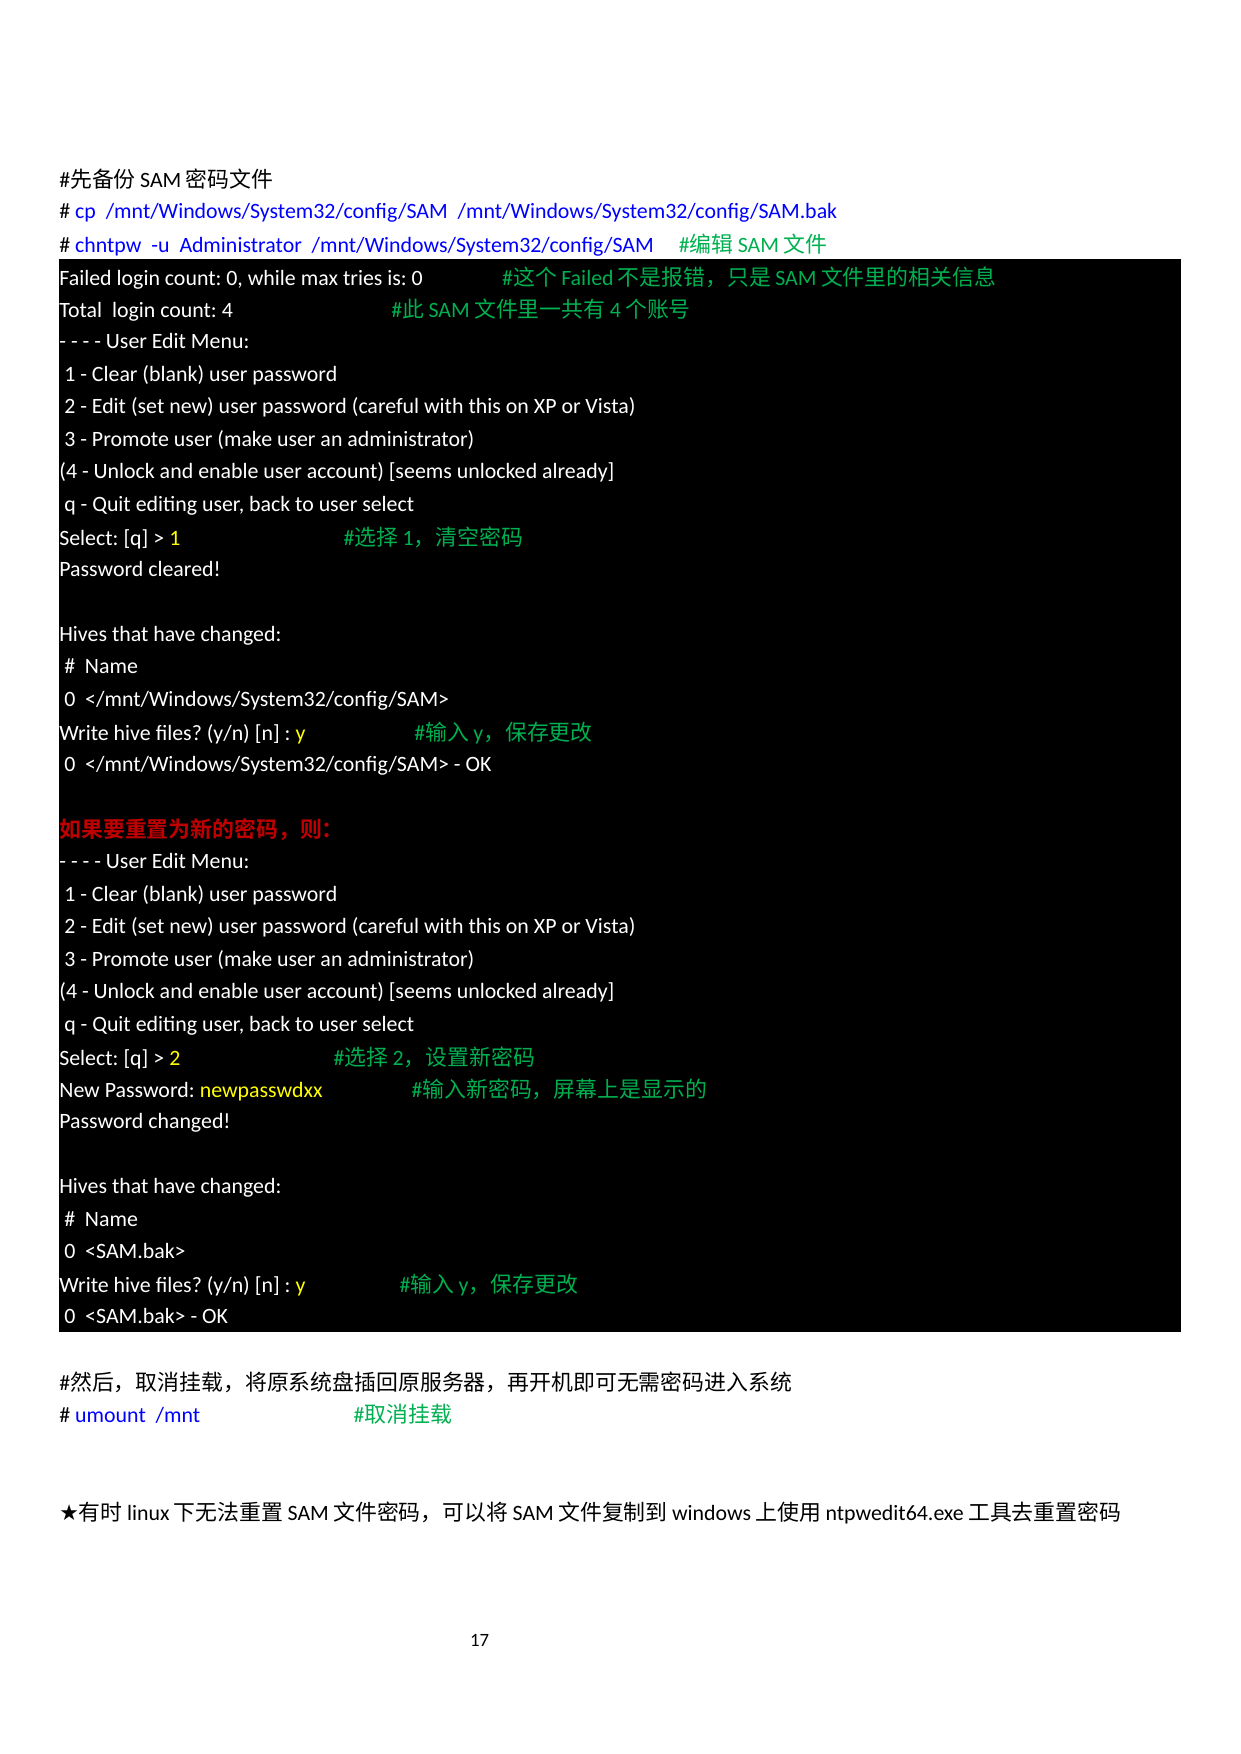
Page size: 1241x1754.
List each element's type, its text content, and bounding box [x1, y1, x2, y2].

text (4 - Unlock and enable user account) [seems unlocked already] [59, 454, 1181, 487]
text Write hive files? (y/n) [n] : y #输入y，保存更改 [59, 714, 1181, 747]
text ★有时linux下无法重置SAM文件密码，可以将SAM文件复制到windows上使用ntpwedit64.exe工具去重置密码 [59, 1494, 1181, 1527]
text 3 - Promote user (make user an administrator) [59, 422, 1181, 454]
text 0 </mnt/Windows/System32/config/SAM> [59, 682, 1181, 714]
text # chntpw -u Administrator /mnt/Windows/System32/config/SAM #编辑SAM文件 [59, 227, 1181, 259]
text Password changed! [59, 1104, 1181, 1137]
text Failed login count: 0, while max tries is: 0 #这个Failed不是报错，只是SAM文件里的相关信息 [59, 259, 1181, 292]
text # cp /mnt/Windows/System32/config/SAM /mnt/Windows/System32/config/SAM.bak [59, 194, 1181, 227]
text q - Quit editing user, back to user select [59, 1007, 1181, 1039]
text - - - - User Edit Menu: [59, 844, 1181, 877]
text 3 - Promote user (make user an administrator) [59, 942, 1181, 974]
text Write hive files? (y/n) [n] : y #输入y，保存更改 [59, 1267, 1181, 1299]
text Total login count: 4 #此SAM文件里一共有4个账号 [59, 292, 1181, 324]
text #先备份SAM密码文件 [59, 162, 1181, 194]
text 0 <SAM.bak> [59, 1234, 1181, 1267]
text #然后，取消挂载，将原系统盘插回原服务器，再开机即可无需密码进入系统 [59, 1364, 1181, 1397]
text 0 </mnt/Windows/System32/config/SAM> - OK [59, 747, 1181, 779]
text Password cleared! [59, 552, 1181, 584]
text - - - - User Edit Menu: [59, 324, 1181, 357]
text 2 - Edit (set new) user password (careful with this on XP or Vista) [59, 389, 1181, 422]
text (4 - Unlock and enable user account) [seems unlocked already] [59, 974, 1181, 1007]
text 1 - Clear (blank) user password [59, 877, 1181, 909]
text 如果要重置为新的密码，则： [59, 812, 1181, 844]
text Select: [q] > 2 #选择2，设置新密码 [59, 1039, 1181, 1072]
text # Name [59, 1202, 1181, 1234]
text # umount /mnt #取消挂载 [59, 1397, 1181, 1429]
text New Password: newpasswdxx #输入新密码，屏幕上是显示的 [59, 1072, 1181, 1104]
text Select: [q] > 1 #选择1，清空密码 [59, 519, 1181, 552]
text 2 - Edit (set new) user password (careful with this on XP or Vista) [59, 909, 1181, 942]
text 0 <SAM.bak> - OK [59, 1299, 1181, 1332]
text Hives that have changed: [59, 617, 1181, 649]
text 1 - Clear (blank) user password [59, 357, 1181, 389]
text Hives that have changed: [59, 1169, 1181, 1202]
text q - Quit editing user, back to user select [59, 487, 1181, 519]
text # Name [59, 649, 1181, 682]
